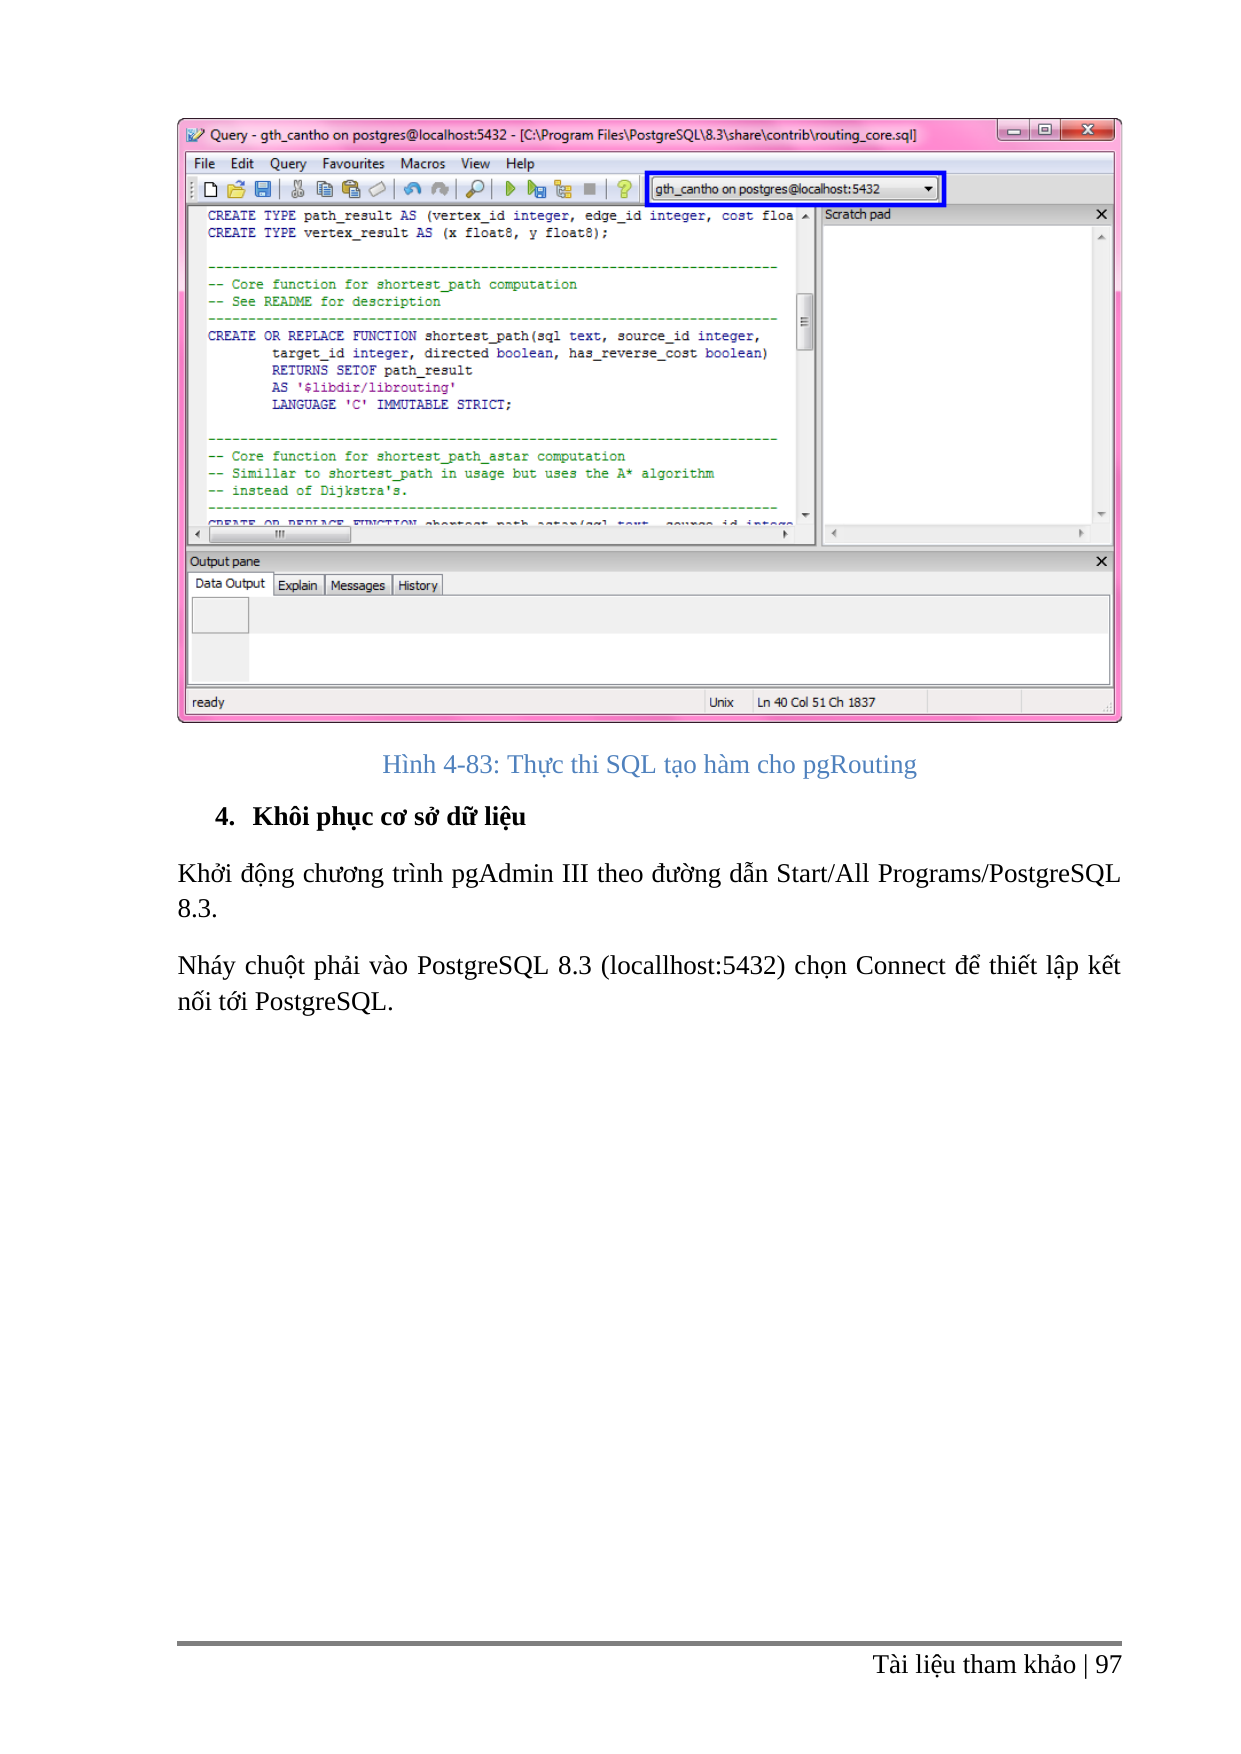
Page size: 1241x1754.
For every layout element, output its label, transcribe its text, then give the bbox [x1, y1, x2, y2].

text Khởi động chương trình pgAdmin III theo đường dẫn Start/All Programs/PostgreSQL 8.3. [177, 857, 1122, 924]
list Khôi phục cơ sở dữ liệu [215, 800, 1122, 831]
text Nháy chuột phải vào PostgreSQL 8.3 (locallhost:5432) chọn Connect để thiết lập kết nối tới PostgreSQL. [177, 949, 1122, 1016]
picture [177, 118, 1123, 723]
